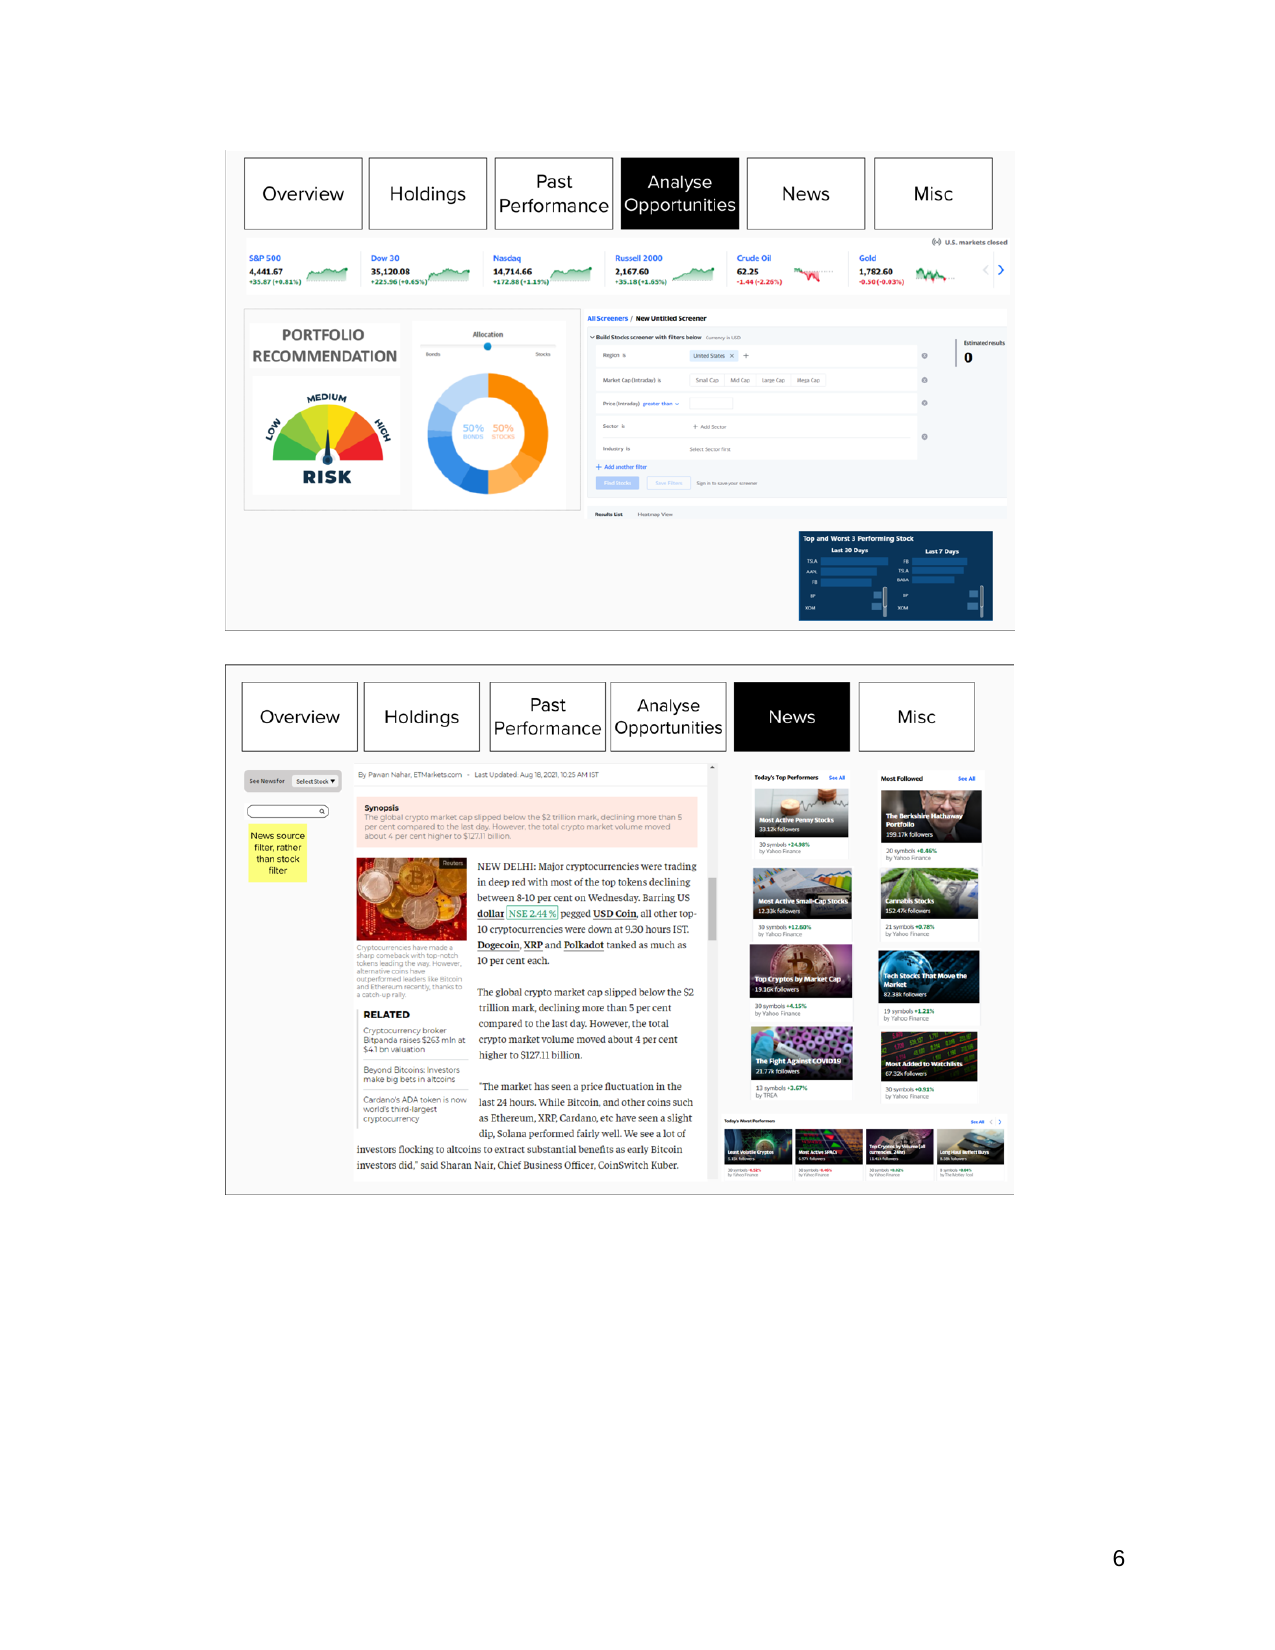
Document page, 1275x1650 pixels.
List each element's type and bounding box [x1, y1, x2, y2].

picture [225, 150, 1015, 631]
picture [225, 664, 1014, 1195]
